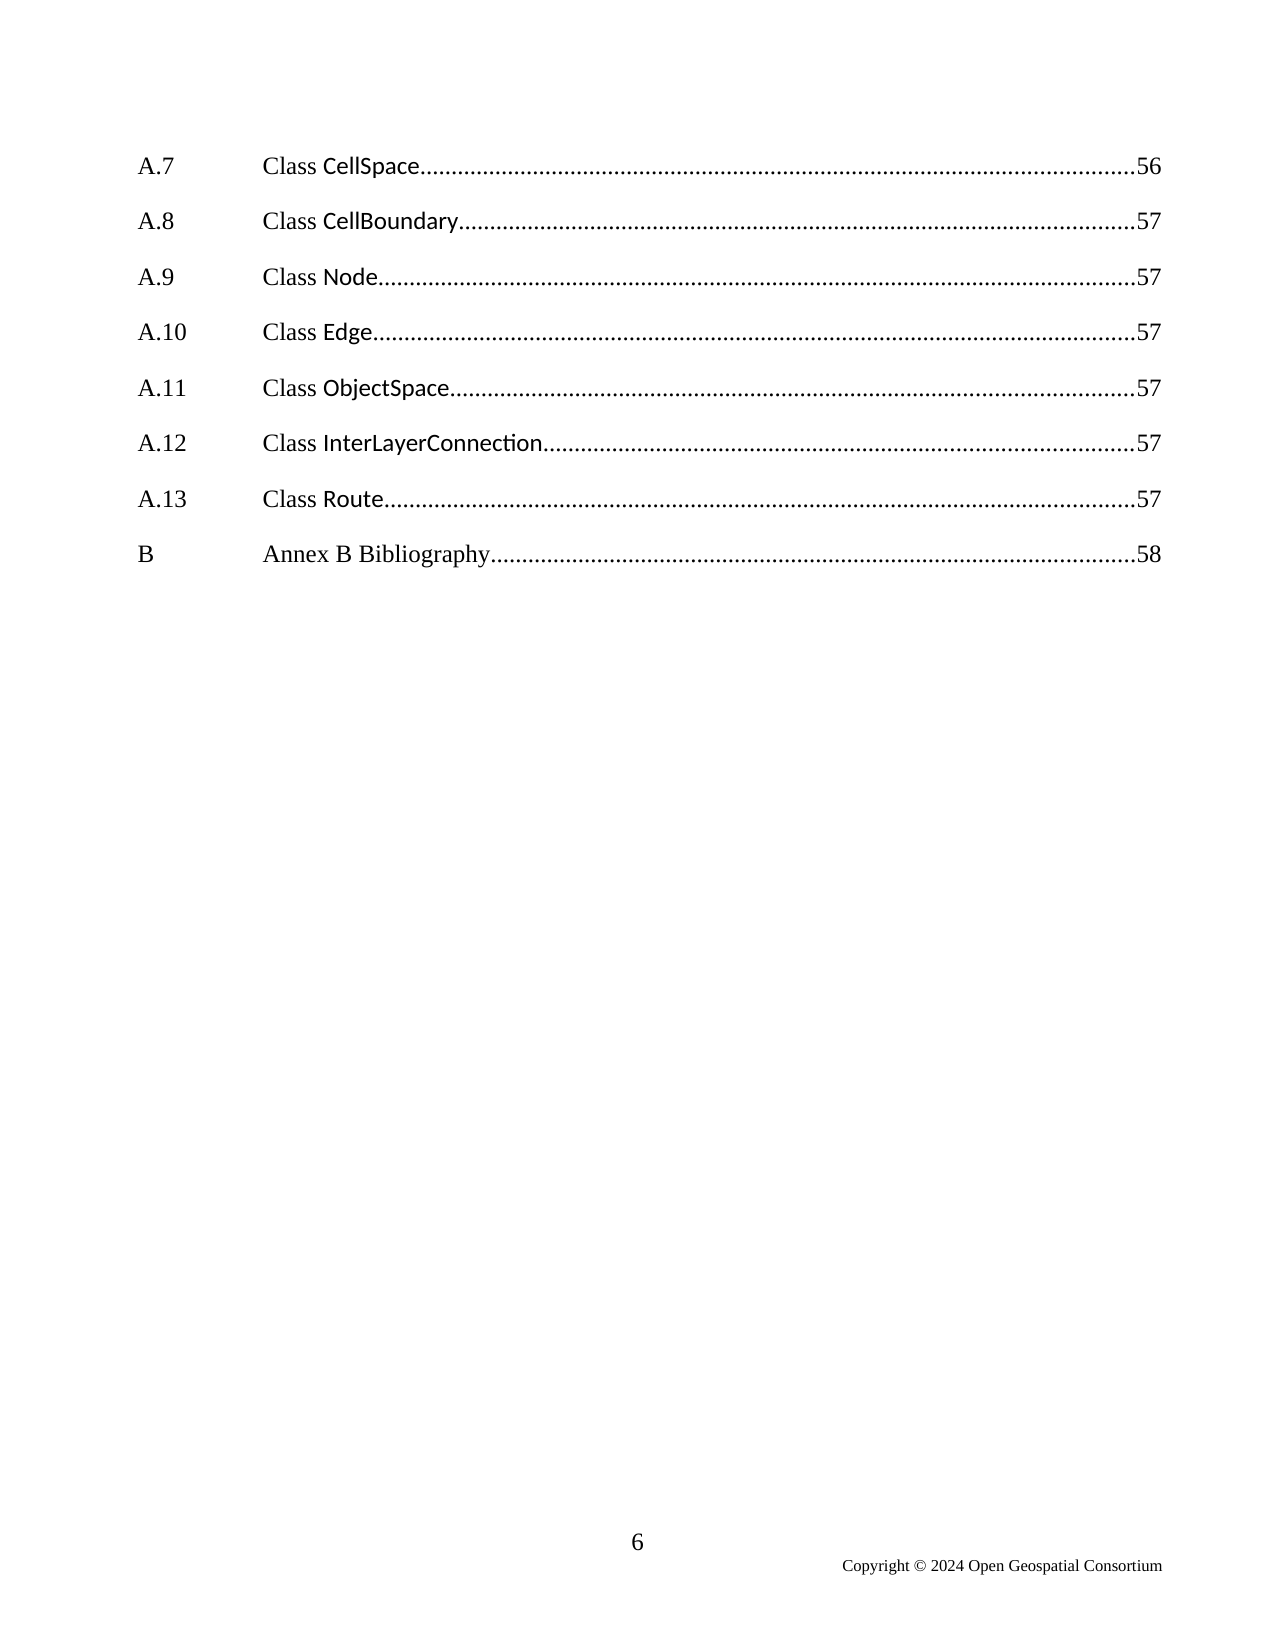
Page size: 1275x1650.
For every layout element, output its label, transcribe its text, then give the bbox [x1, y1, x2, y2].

text A.7 Class CellSpace 56 [137, 150, 1162, 181]
text A.11 Class ObjectSpace 57 [137, 372, 1162, 403]
text A.8 Class CellBoundary 57 [137, 206, 1162, 236]
text A.9 Class Node 57 [137, 261, 1162, 292]
text A.12 Class InterLayerConnection 57 [137, 428, 1162, 458]
text A.10 Class Edge 57 [137, 317, 1162, 347]
text A.13 Class Route 57 [137, 483, 1162, 514]
text B Annex B Bibliography 58 [137, 539, 1162, 567]
